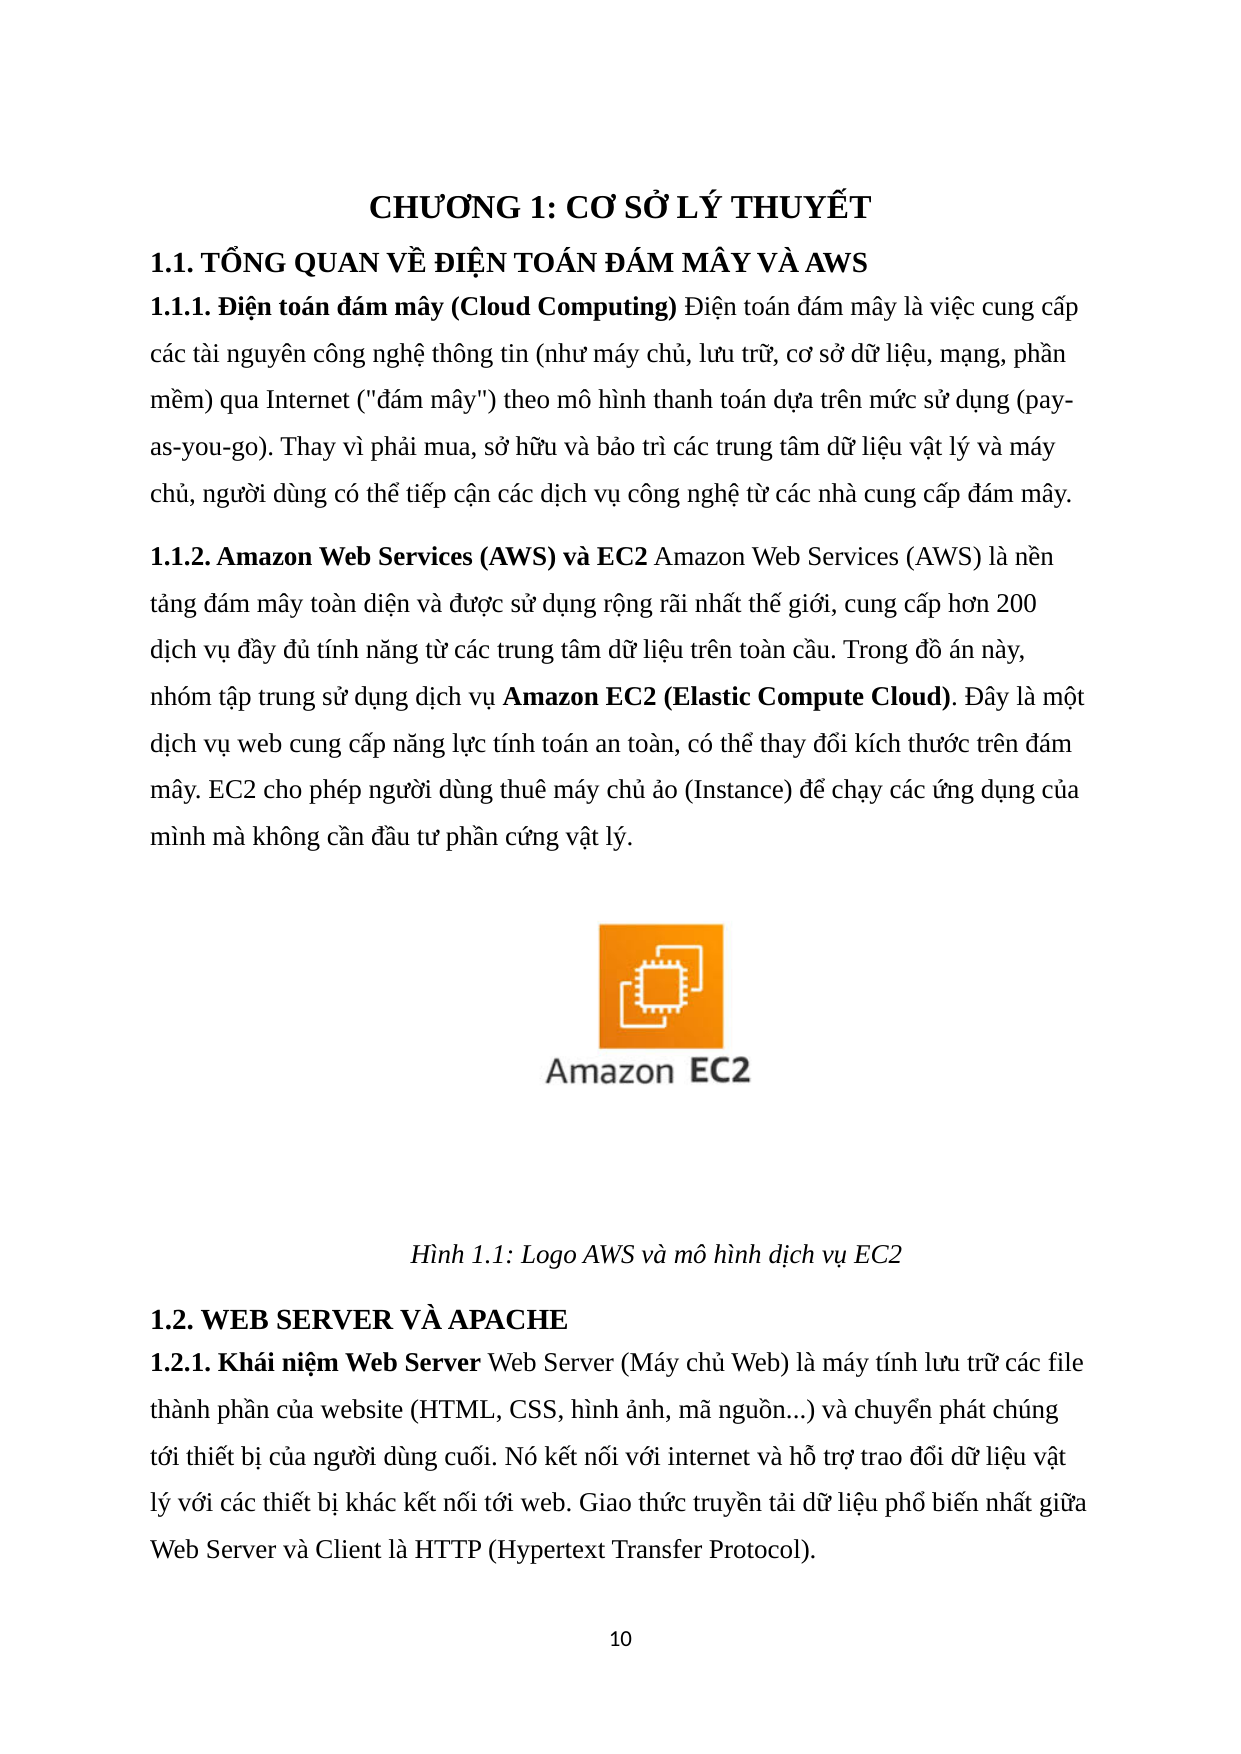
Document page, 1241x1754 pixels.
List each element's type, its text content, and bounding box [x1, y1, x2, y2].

text Hình 1.1: Logo AWS và mô hình dịch vụ EC2 [150, 1239, 1090, 1270]
subtitle 1.1. TỔNG QUAN VỀ ĐIỆN TOÁN ĐÁM MÂY VÀ AWS [150, 246, 1090, 279]
text 1.1.2. Amazon Web Services (AWS) và EC2 Amazon Web Services (AWS) là nền tảng đám mây toàn diện và được sử dụng rộng rãi nhất thế giới, cung cấp hơn 200 dịch vụ đầy đủ tính năng từ các trung tâm dữ liệu trên toàn cầu. Trong đồ án này, nhóm tập trung sử dụng dịch vụ Amazon EC2 (Elastic Compute Cloud). Đây là một dịch vụ web cung cấp năng lực tính toán an toàn, có thể thay đổi kích thước trên đám mây. EC2 cho phép người dùng thuê máy chủ ảo (Instance) để chạy các ứng dụng của mình mà không cần đầu tư phần cứng vật lý. [150, 540, 1090, 851]
picture [482, 893, 813, 1113]
text 1.1.1. Điện toán đám mây (Cloud Computing) Điện toán đám mây là việc cung cấp các tài nguyên công nghệ thông tin (như máy chủ, lưu trữ, cơ sở dữ liệu, mạng, phần mềm) qua Internet ("đám mây") theo mô hình thanh toán dựa trên mức sử dụng (pay-as-you-go). Thay vì phải mua, sở hữu và bảo trì các trung tâm dữ liệu vật lý và máy chủ, người dùng có thể tiếp cận các dịch vụ công nghệ từ các nhà cung cấp đám mây. [150, 290, 1090, 508]
subtitle 1.2. WEB SERVER VÀ APACHE [150, 1302, 1090, 1336]
subtitle CHƯƠNG 1: CƠ SỞ LÝ THUYẾT [150, 187, 1090, 226]
text 1.2.1. Khái niệm Web Server Web Server (Máy chủ Web) là máy tính lưu trữ các file thành phần của website (HTML, CSS, hình ảnh, mã nguồn...) và chuyển phát chúng tới thiết bị của người dùng cuối. Nó kết nối với internet và hỗ trợ trao đổi dữ liệu vật lý với các thiết bị khác kết nối tới web. Giao thức truyền tải dữ liệu phổ biến nhất giữa Web Server và Client là HTTP (Hypertext Transfer Protocol). [150, 1346, 1090, 1564]
